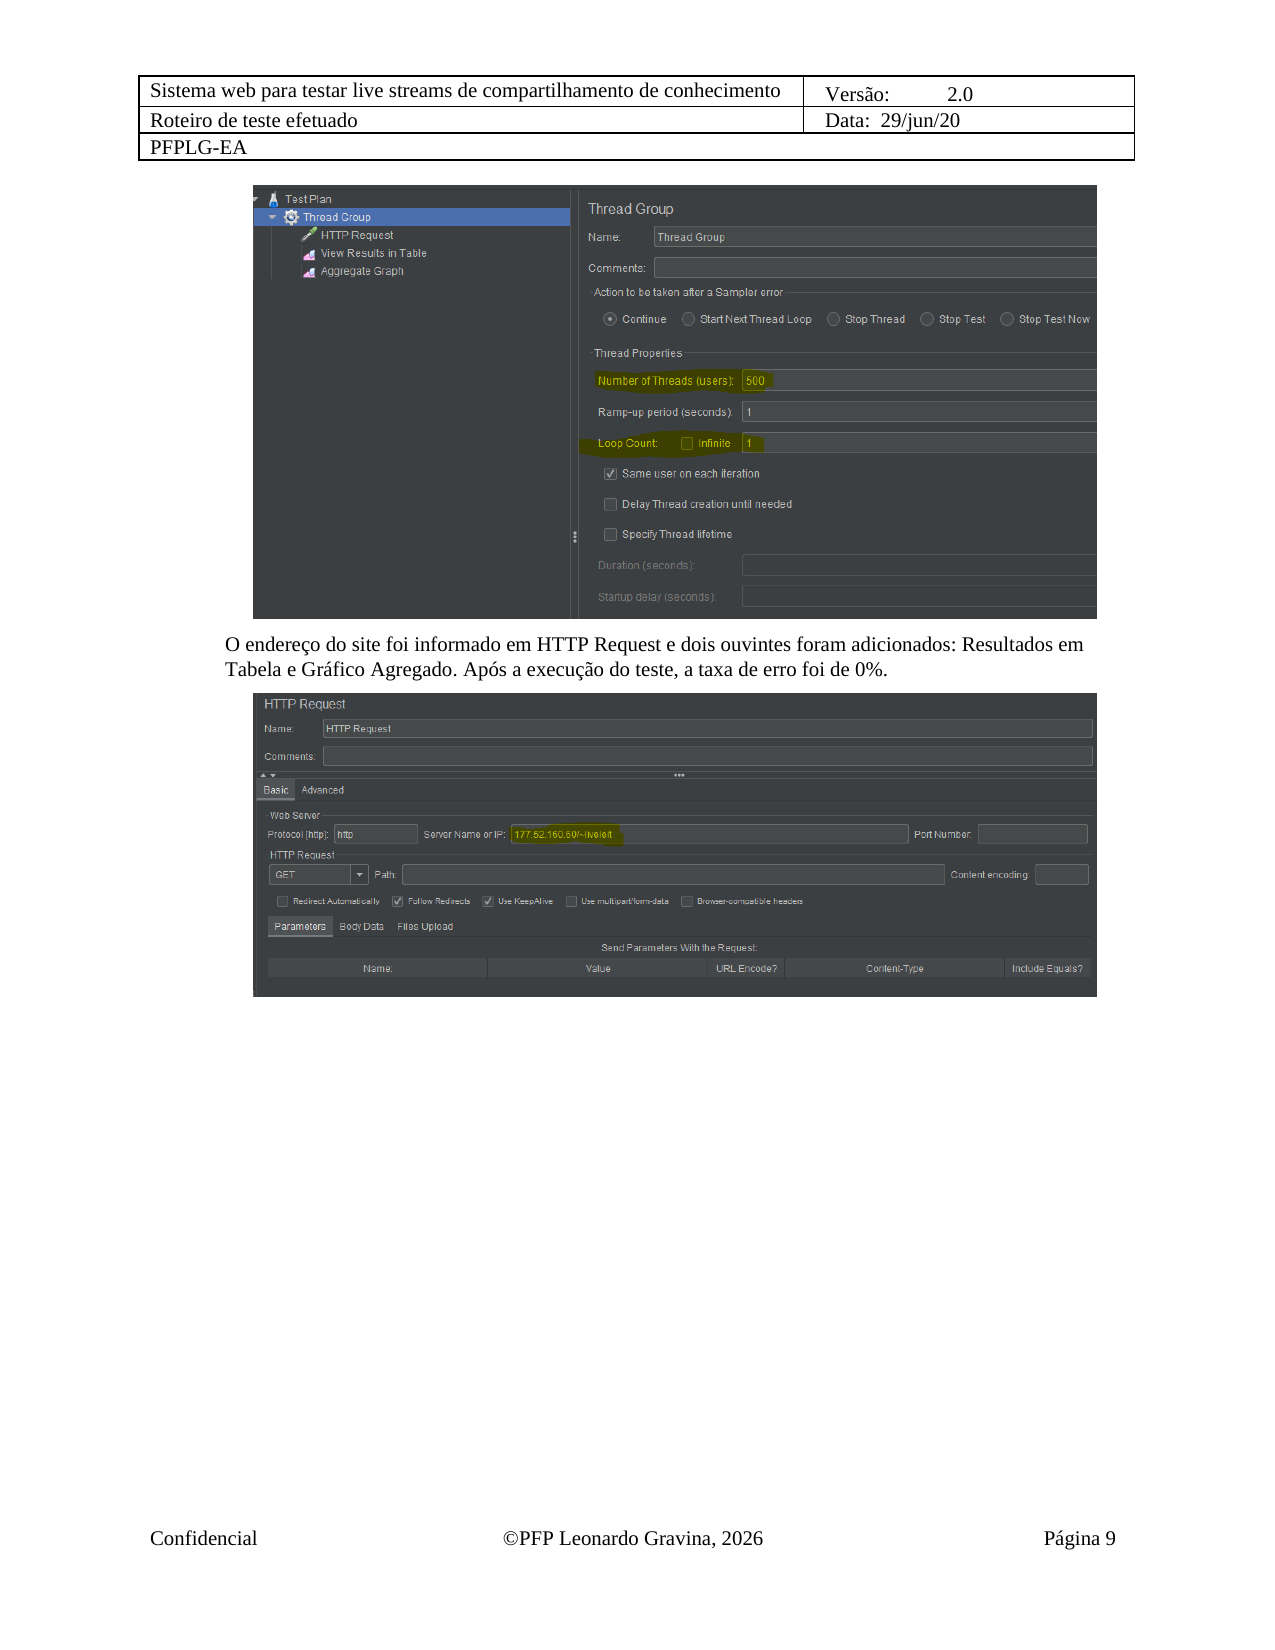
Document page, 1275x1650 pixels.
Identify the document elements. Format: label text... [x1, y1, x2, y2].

picture [253, 185, 1097, 619]
text O endereço do site foi informado em HTTP Request e dois ouvintes foram adicionados: Resultados em Tabela e Gráfico Agregado. Após a execução do teste, a taxa de erro foi de 0%. [225, 631, 1125, 681]
picture [253, 693, 1097, 997]
